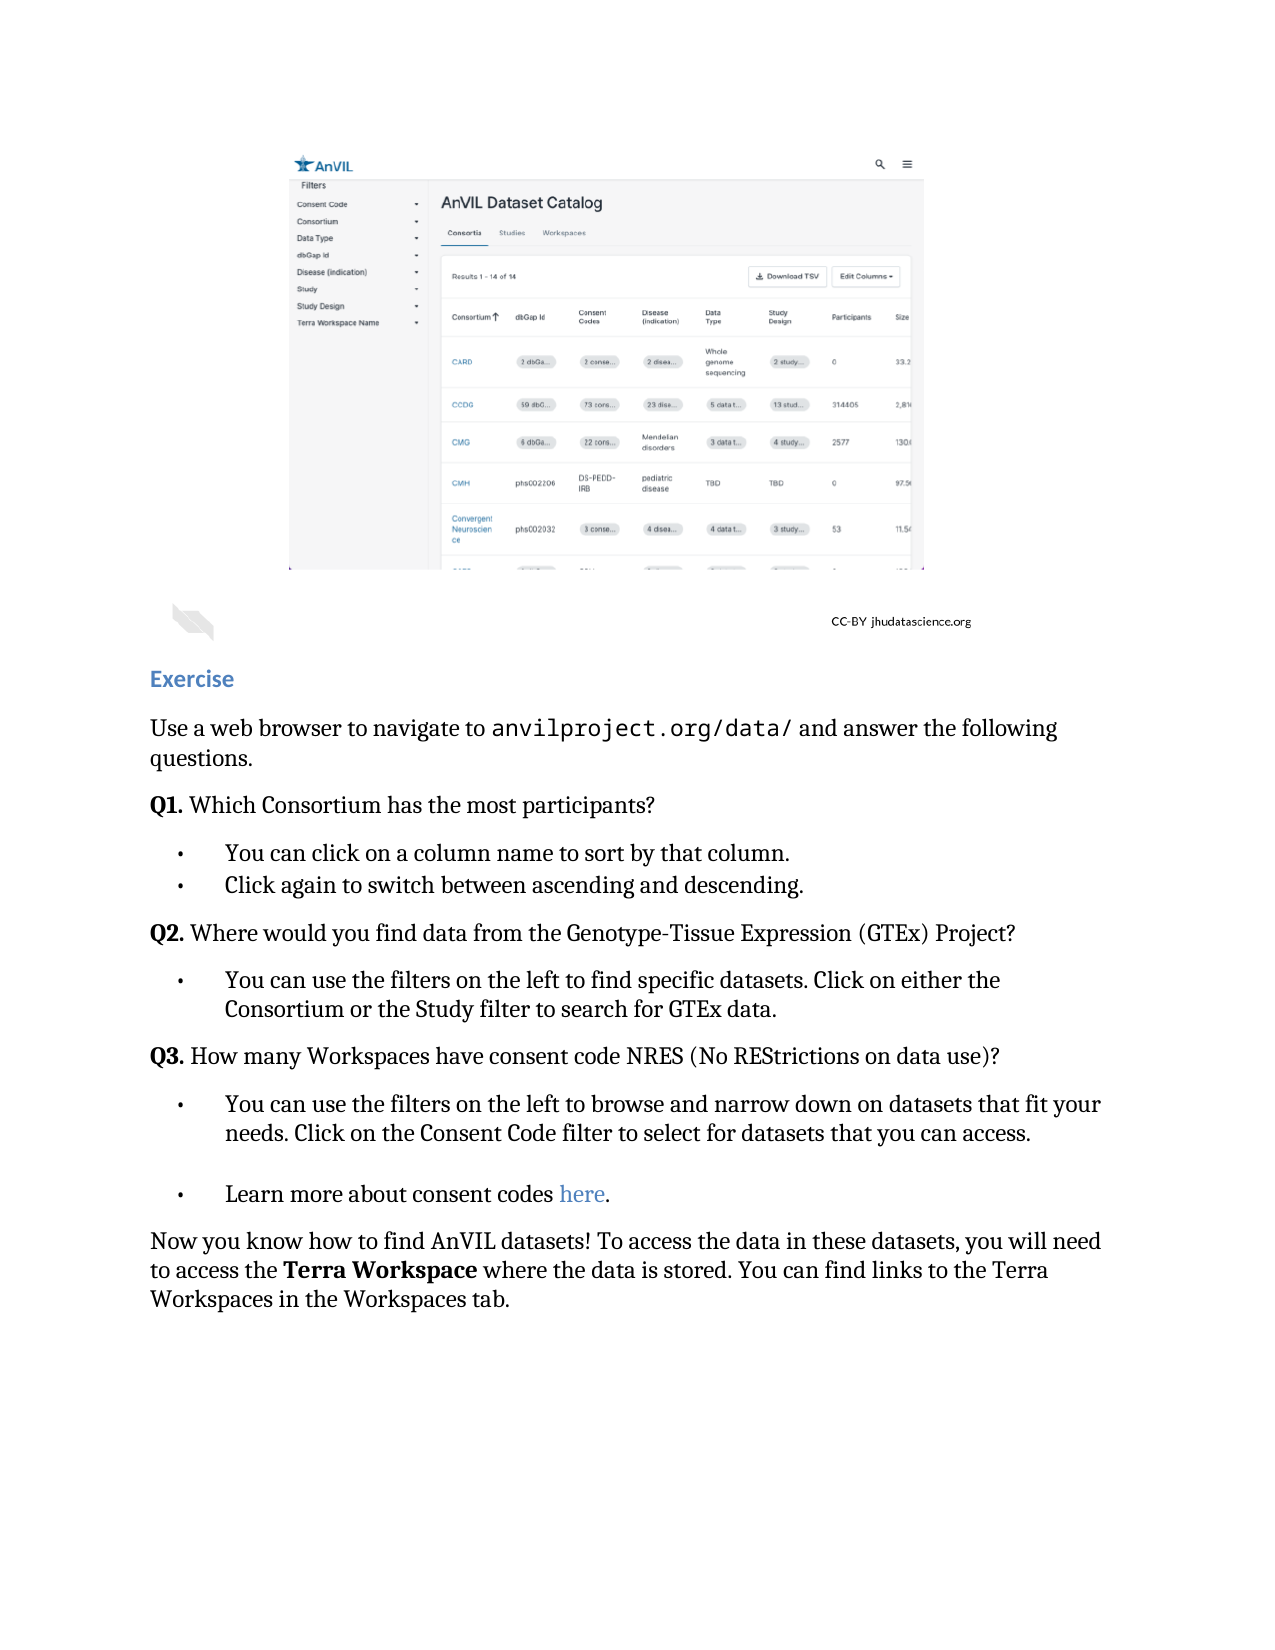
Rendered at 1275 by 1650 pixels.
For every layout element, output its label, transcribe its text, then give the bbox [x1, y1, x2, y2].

picture [168, 150, 1044, 643]
text Use a web browser to navigate to anvilproject.org/data/ and answer the following questions. [150, 712, 1125, 772]
list You can use the filters on the left to find specific datasets. Click on either the Consortium or the Study filter to search for GTEx data. [175, 966, 1125, 1023]
list Click again to switch between ascending and descending. [175, 871, 1125, 900]
text Q3. How many Workspaces have consent code NRES (No REStrictions on data use)? [150, 1042, 1125, 1071]
subtitle Exercise [150, 663, 1125, 693]
text Q2. Where would you find data from the Genotype-Tissue Expression (GTEx) Project? [150, 918, 1125, 947]
list You can use the filters on the left to browse and narrow down on datasets that fit your needs. Click on the Consent Code filter to select for datasets that you can access. [175, 1090, 1125, 1176]
text Now you know how to find AnVIL datasets! To access the data in these datasets, you will need to access the Terra Workspace where the data is stored. You can find links to the Terra Workspaces in the Workspaces tab. [150, 1227, 1125, 1313]
text Q1. Which Consortium has the most participants? [150, 791, 1125, 820]
list You can click on a column name to sort by that column. [175, 838, 1125, 867]
list Learn more about consent codes here. [175, 1180, 1125, 1208]
